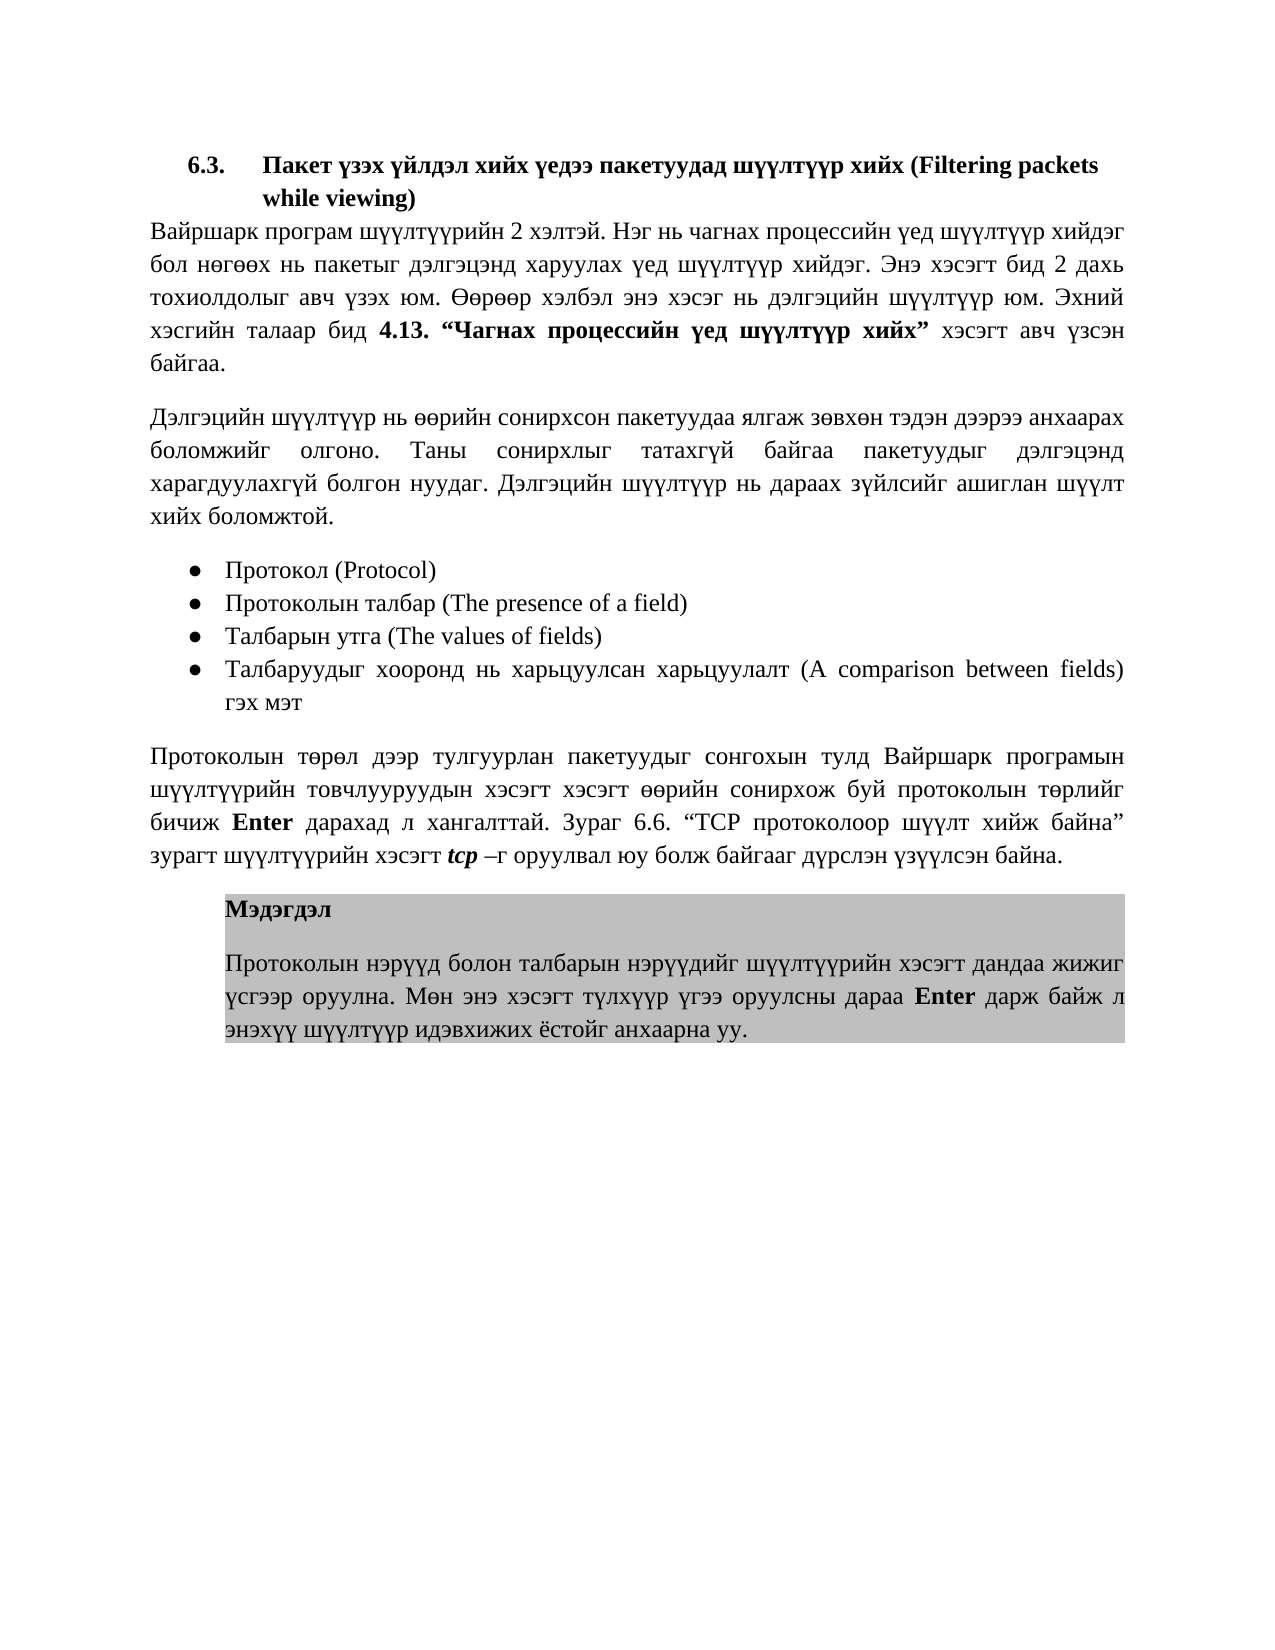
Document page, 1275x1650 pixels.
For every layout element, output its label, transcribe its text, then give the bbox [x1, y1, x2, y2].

text Мэдэгдэл [225, 894, 1125, 923]
text Протоколын төрөл дээр тулгуурлан пакетуудыг сонгохын тулд Вайршарк програмын шүүлтүүрийн товчлууруудын хэсэгт хэсэгт өөрийн сонирхож буй протоколын төрлийг бичиж Еnter дарахад л хангалттай. Зураг 6.6. “ТСР протоколоор шүүлт хийж байна” зурагт шүүлтүүрийн хэсэгт tcp –г оруулвал юу болж байгааг дүрслэн үзүүлсэн байна. [150, 741, 1125, 869]
text Вайршарк програм шүүлтүүрийн 2 хэлтэй. Нэг нь чагнах процессийн үед шүүлтүүр хийдэг бол нөгөөх нь пакетыг дэлгэцэнд харуулах үед шүүлтүүр хийдэг. Энэ хэсэгт бид 2 дахь тохиолдолыг авч үзэх юм. Өөрөөр хэлбэл энэ хэсэг нь дэлгэцийн шүүлтүүр юм. Эхний хэсгийн талаар бид 4.13. “Чагнах процессийн үед шүүлтүүр хийх” хэсэгт авч үзсэн байгаа. [150, 216, 1125, 377]
list Талбарын утга (The values of fields) [187, 621, 1125, 650]
text Протоколын нэрүүд болон талбарын нэрүүдийг шүүлтүүрийн хэсэгт дандаа жижиг үсгээр оруулна. Мөн энэ хэсэгт түлхүүр үгээ оруулсны дараа Enter дарж байж л энэхүү шүүлтүүр идэвхижих ёстойг анхаарна уу. [225, 948, 1125, 1043]
list Протокол (Protocol) [187, 555, 1125, 584]
list Талбаруудыг хооронд нь харьцуулсан харьцуулалт (A comparison between fields) гэх мэт [187, 654, 1125, 716]
subtitle Пакет үзэх үйлдэл хийх үедээ пакетуудад шүүлтүүр хийх (Filtering packets while viewing) [187, 150, 1125, 212]
list Протоколын талбар (The presence of a field) [187, 588, 1125, 617]
text Дэлгэцийн шүүлтүүр нь өөрийн сонирхсон пакетуудаа ялгаж зөвхөн тэдэн дээрээ анхаарах боломжийг олгоно. Таны сонирхлыг татахгүй байгаа пакетуудыг дэлгэцэнд харагдуулахгүй болгон нуудаг. Дэлгэцийн шүүлтүүр нь дараах зүйлсийг ашиглан шүүлт хийх боломжтой. [150, 402, 1125, 530]
